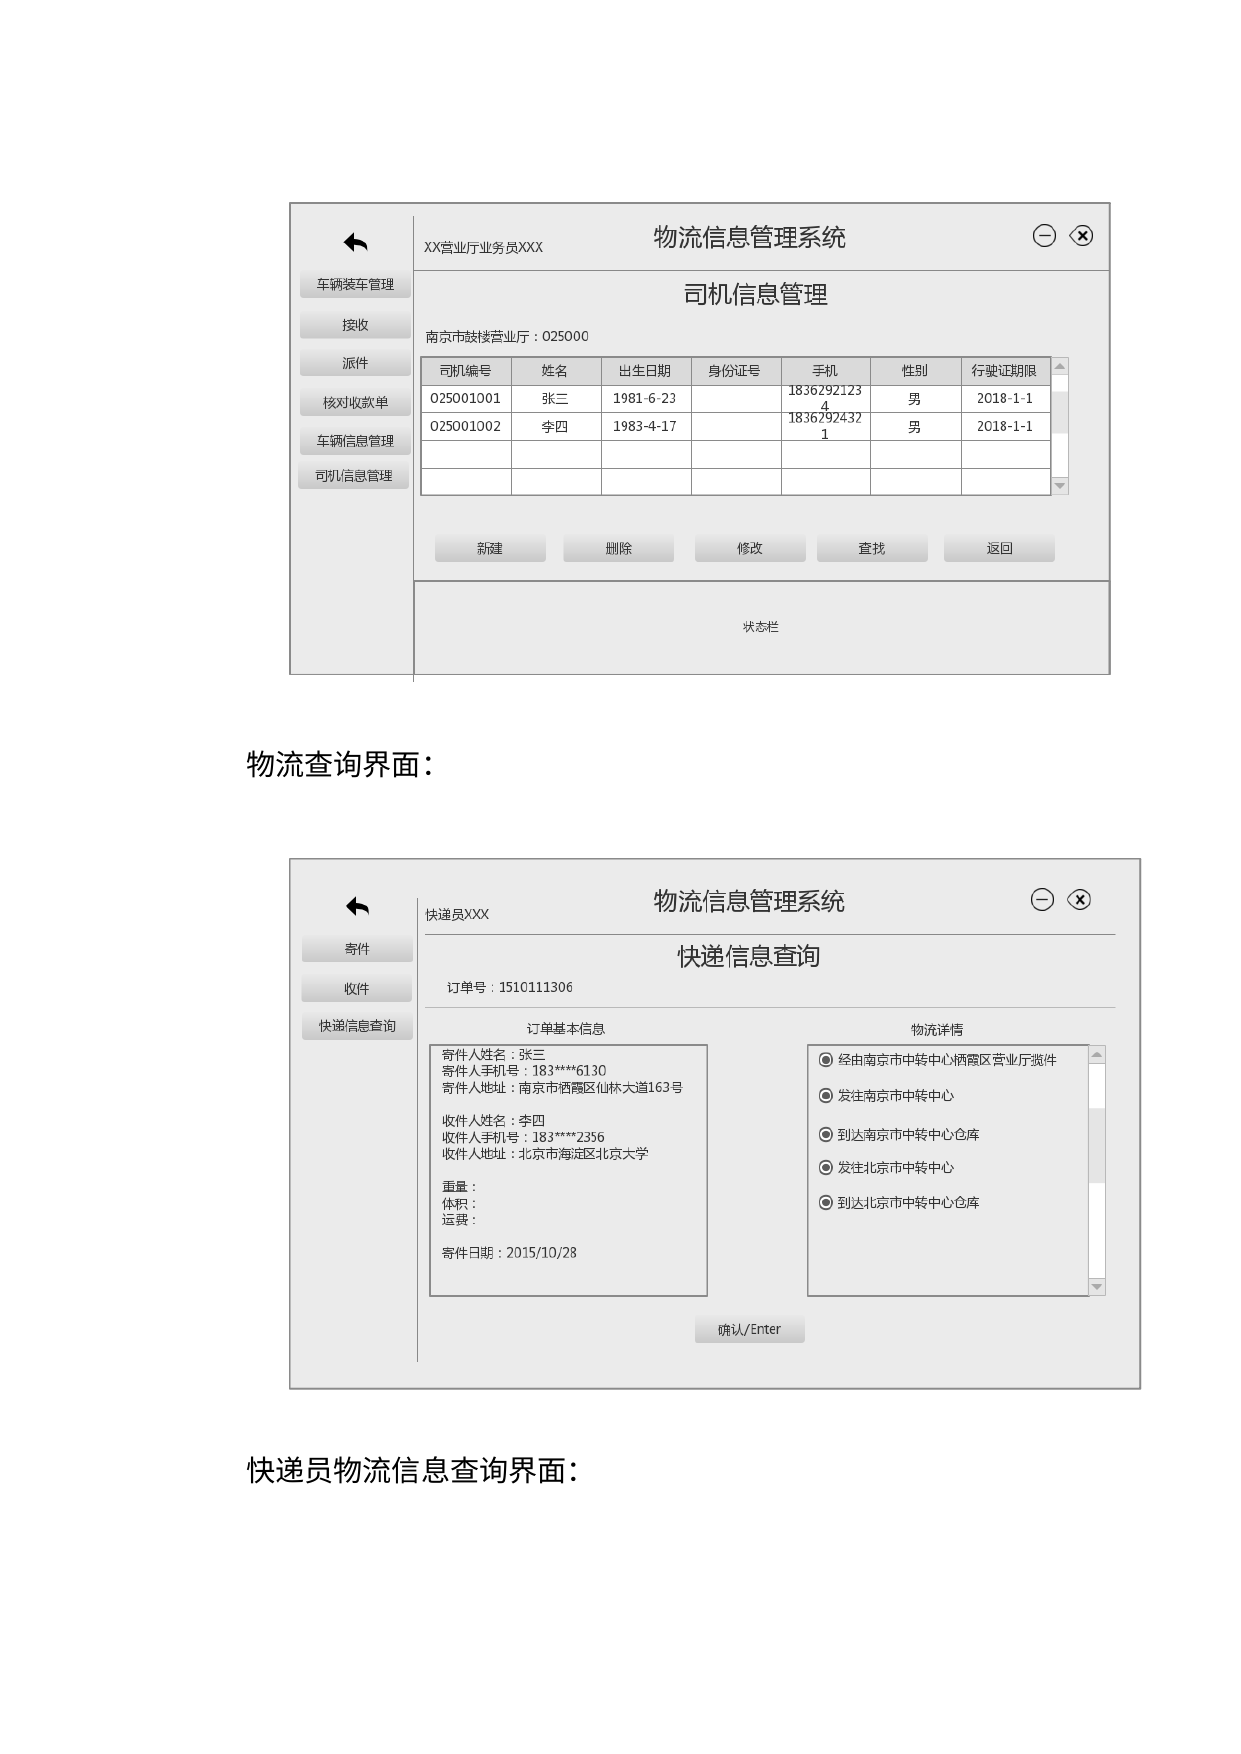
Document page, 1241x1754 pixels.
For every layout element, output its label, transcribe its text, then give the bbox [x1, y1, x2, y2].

picture [245, 815, 1169, 1417]
text 物流查询界面： [187, 742, 1068, 784]
picture [245, 158, 1138, 711]
text 快递员物流信息查询界面： [187, 1447, 1068, 1489]
